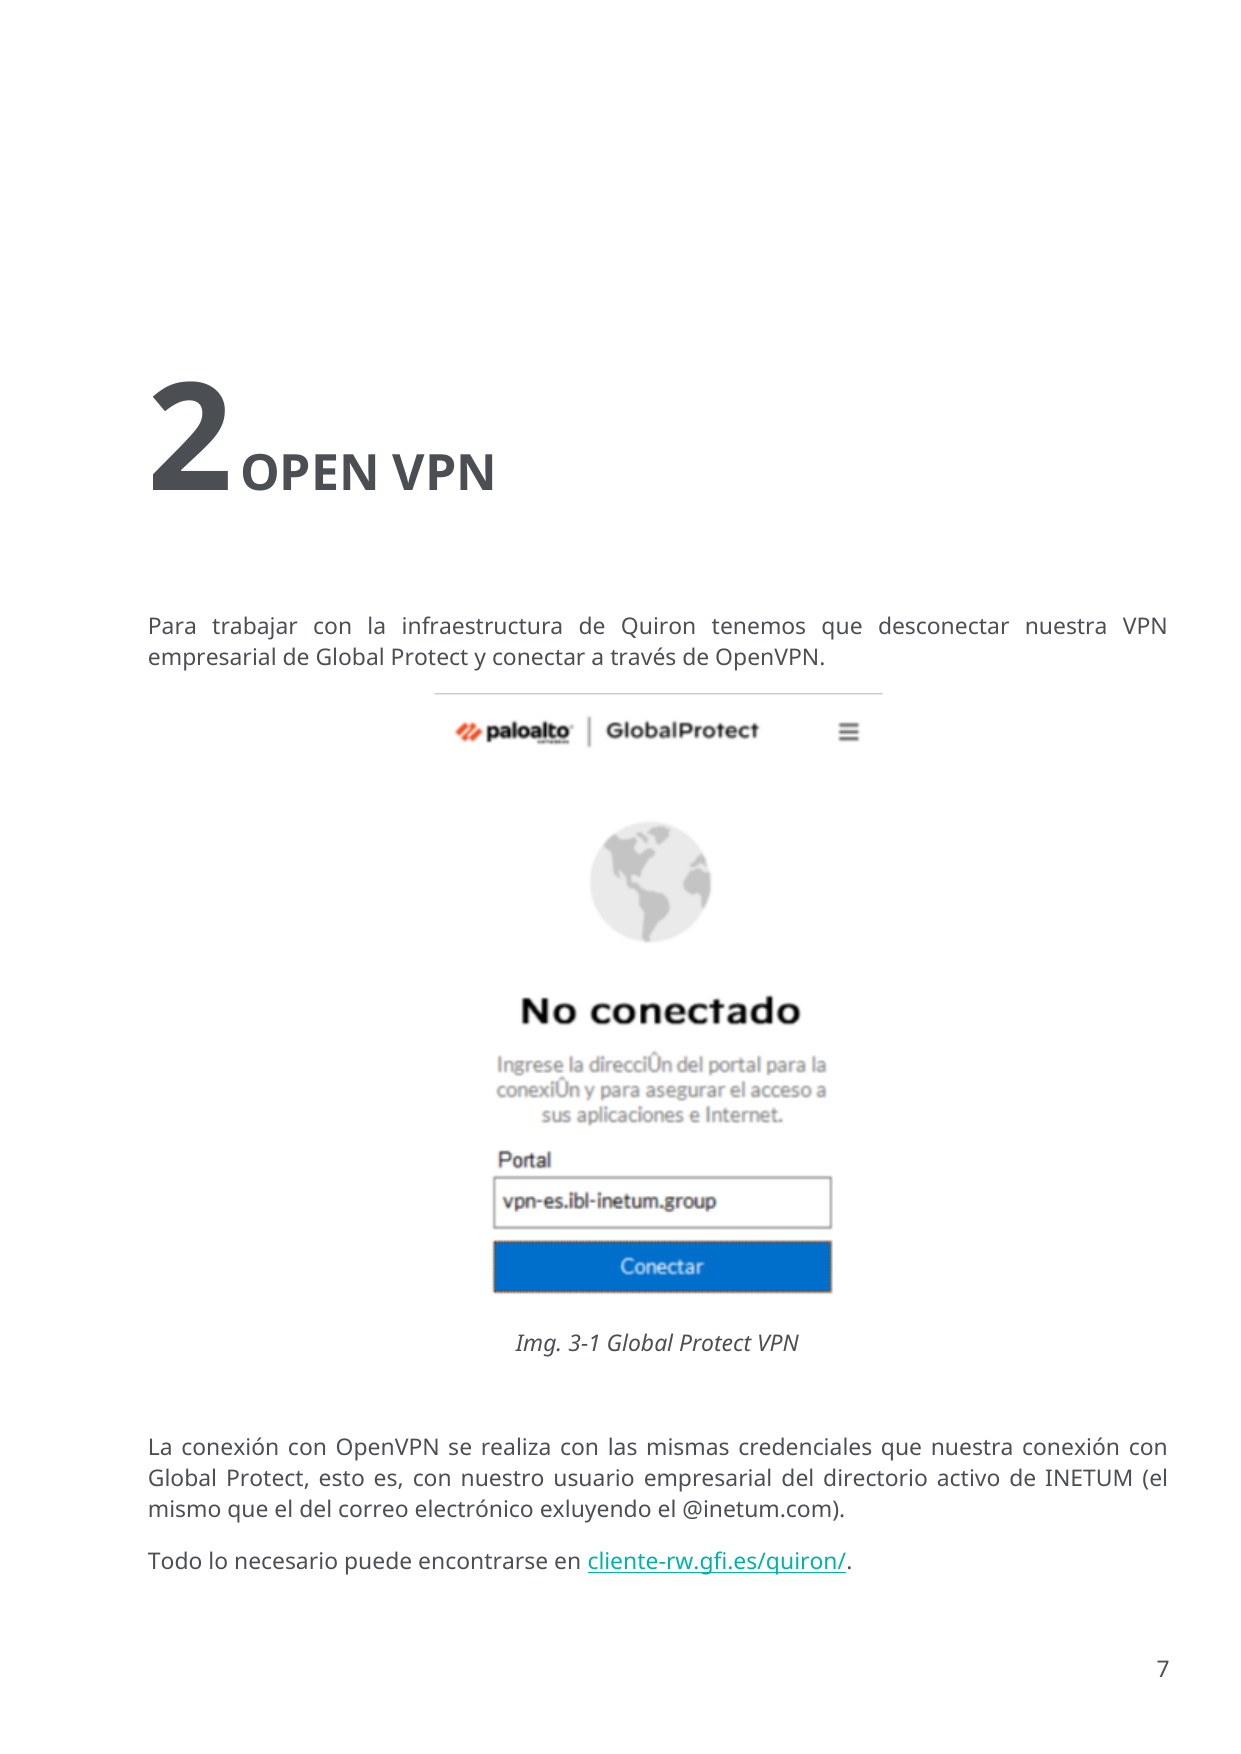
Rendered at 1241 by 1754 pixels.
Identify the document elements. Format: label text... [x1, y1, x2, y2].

text Todo lo necesario puede encontrarse en cliente-rw.gfi.es/quiron/. [148, 1545, 1169, 1576]
text La conexión con OpenVPN se realiza con las mismas credenciales que nuestra conexión con Global Protect, esto es, con nuestro usuario empresarial del directorio activo de INETUM (el mismo que el del correo electrónico exluyendo el @inetum.com). [148, 1431, 1169, 1524]
text Para trabajar con la infraestructura de Quiron tenemos que desconectar nuestra VPN empresarial de Global Protect y conectar a través de OpenVPN. [148, 610, 1169, 672]
text Img. 3-1 Global Protect VPN [148, 1326, 1169, 1358]
subtitle OPEN VPN [148, 331, 930, 535]
